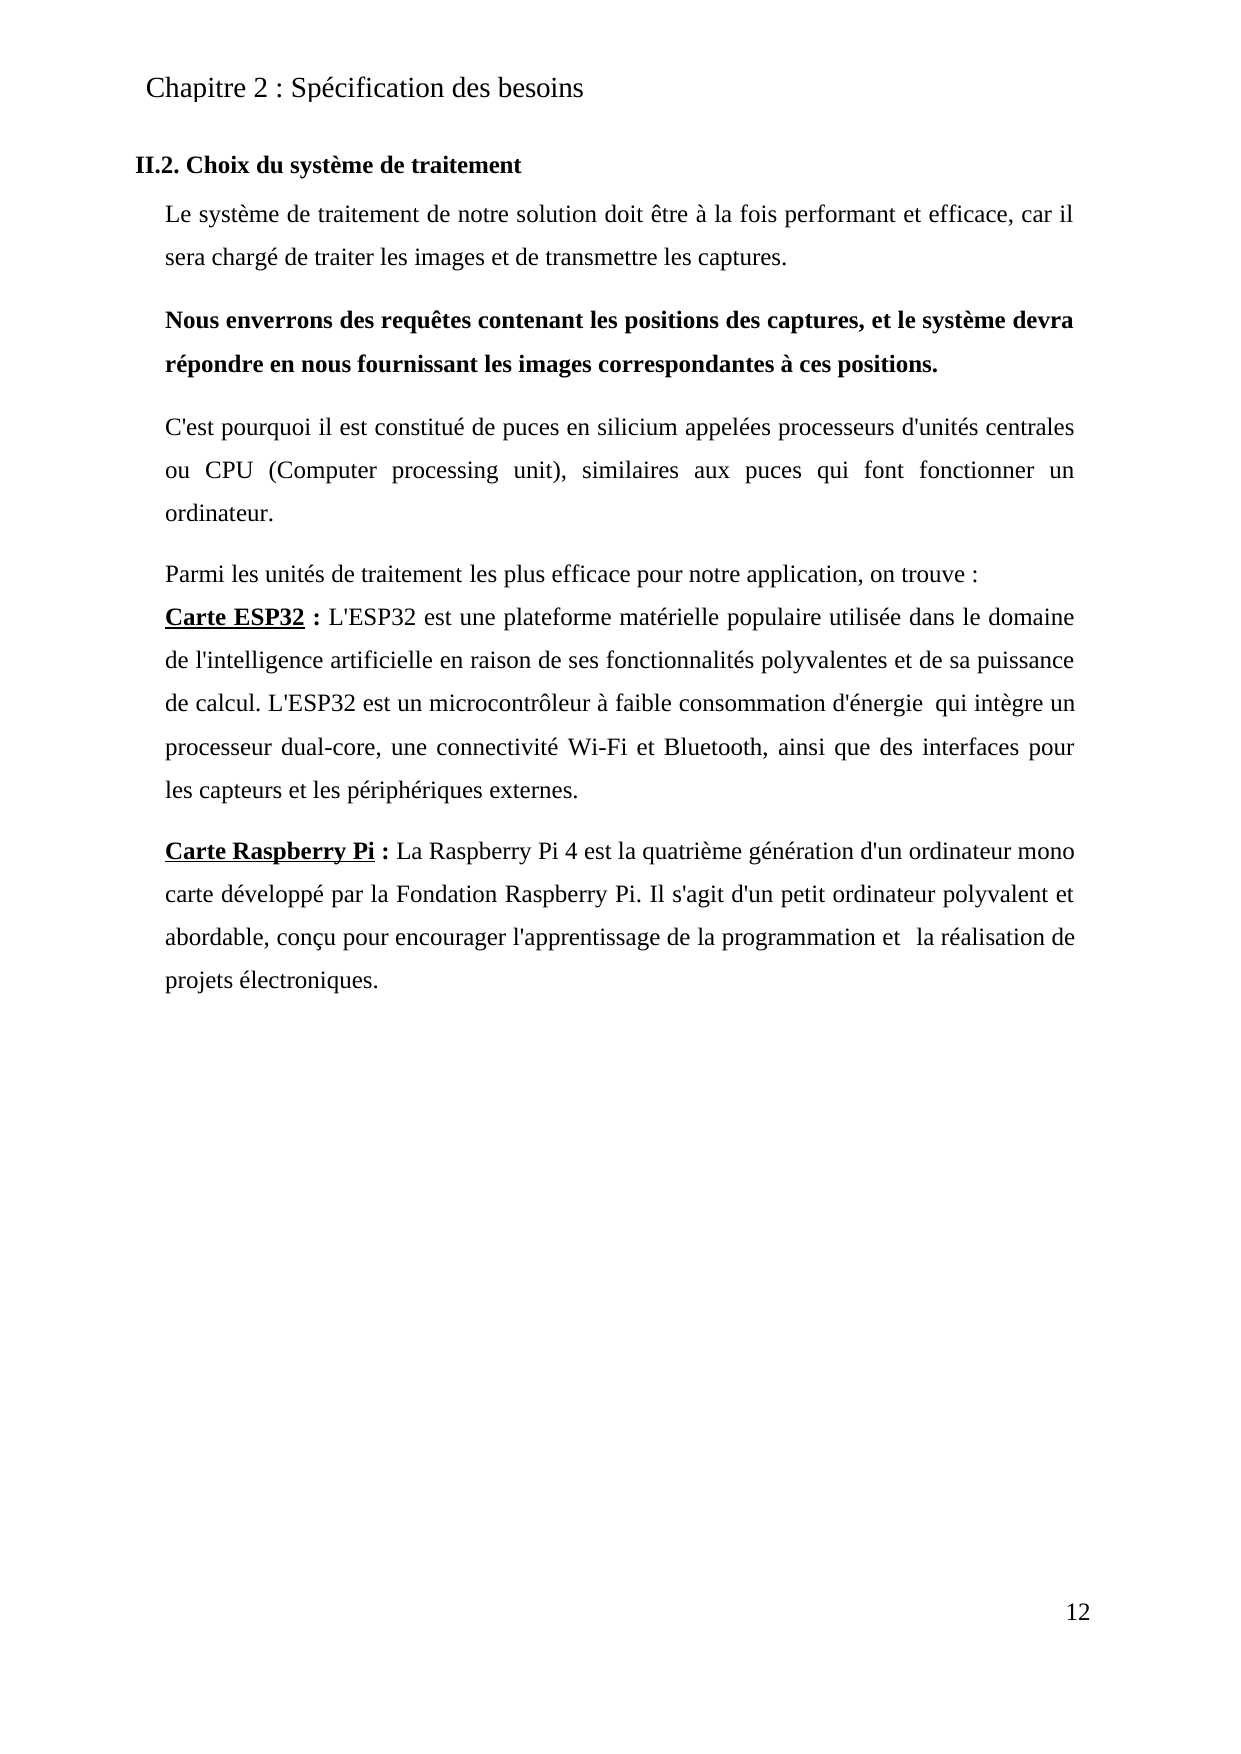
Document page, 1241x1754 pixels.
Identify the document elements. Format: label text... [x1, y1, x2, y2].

text Nous enverrons des requêtes contenant les positions des captures, et le système devra répondre en nous fournissant les images correspondantes à ces positions. [165, 306, 1075, 377]
text C'est pourquoi il est constitué de puces en silicium appelées processeurs d'unités centrales ou CPU (Computer processing unit), similaires aux puces qui font fonctionner un ordinateur. [165, 412, 1075, 527]
text Carte ESP32 : L'ESP32 est une plateforme matérielle populaire utilisée dans le domaine de l'intelligence artificielle en raison de ses fonctionnalités polyvalentes et de sa puissance de calcul. L'ESP32 est un microcontrôleur à faible consommation d'énergie qui intègre un processeur dual-core, une connectivité Wi-Fi et Bluetooth, ainsi que des interfaces pour les capteurs et les périphériques externes. [165, 602, 1075, 803]
text Le système de traitement de notre solution doit être à la fois performant et efficace, car il sera chargé de traiter les images et de transmettre les captures. [165, 199, 1075, 271]
text Carte Raspberry Pi : La Raspberry Pi 4 est la quatrième génération d'un ordinateur mono carte développé par la Fondation Raspberry Pi. Il s'agit d'un petit ordinateur polyvalent et abordable, conçu pour encourager l'apprentissage de la programmation et la réalisation de projets électroniques. [165, 836, 1075, 994]
text Parmi les unités de traitement les plus efficace pour notre application, on trouve : [165, 559, 1075, 588]
subtitle II.2. Choix du système de traitement [150, 150, 1090, 179]
